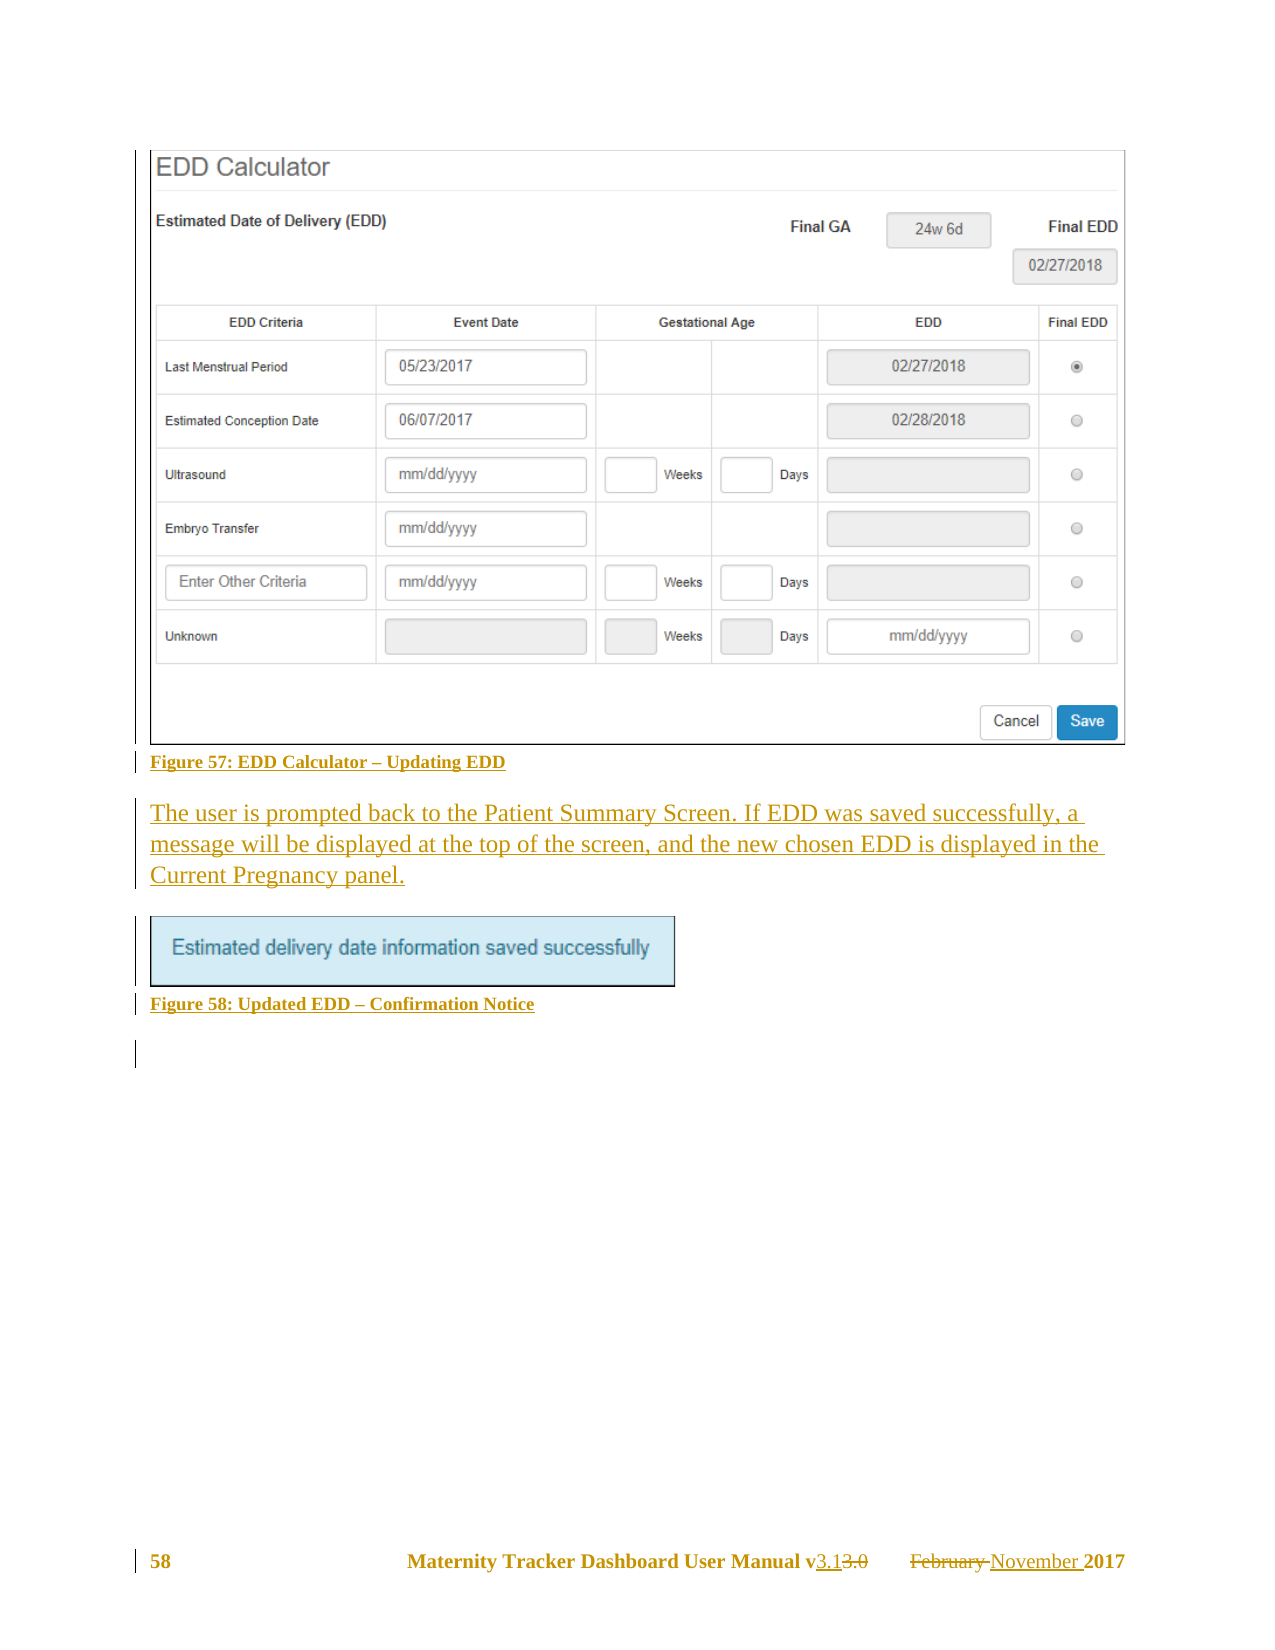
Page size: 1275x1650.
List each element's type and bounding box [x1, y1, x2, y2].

picture [150, 150, 1125, 745]
picture [150, 916, 675, 987]
